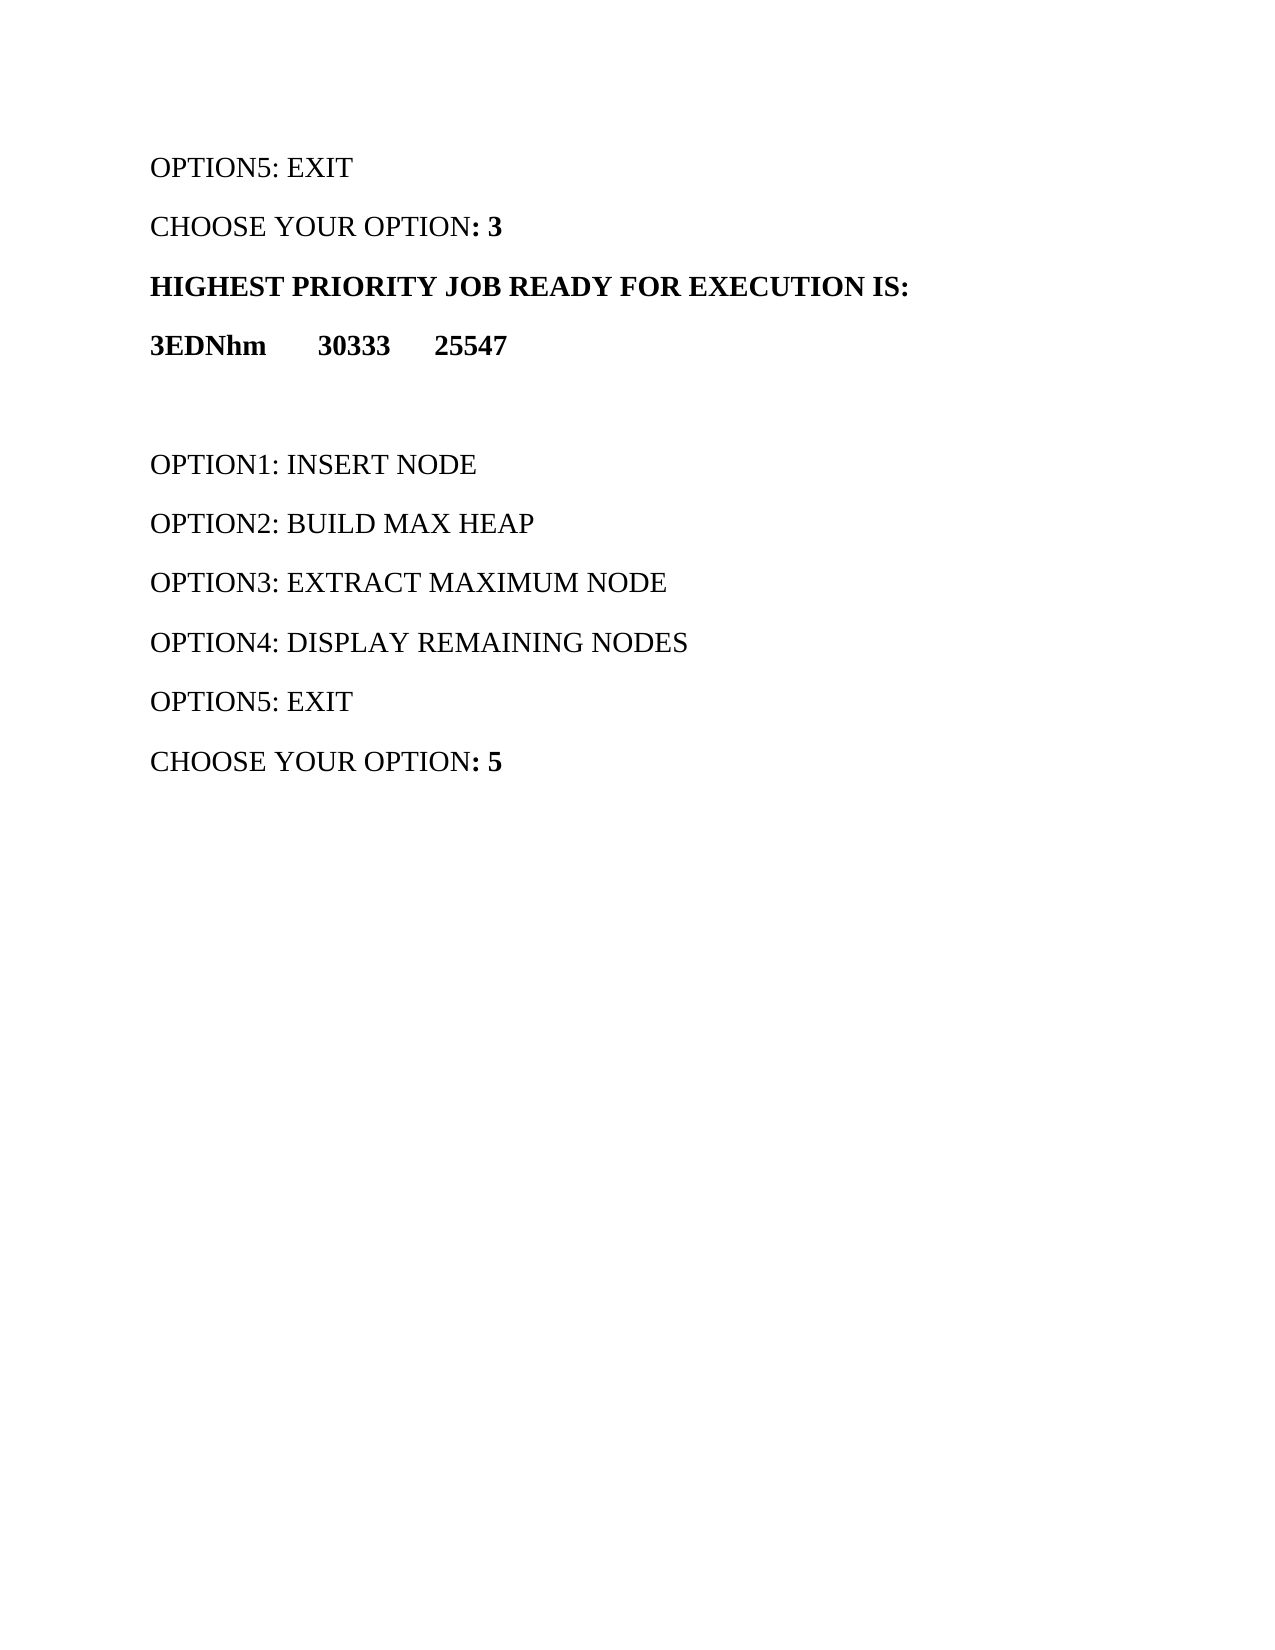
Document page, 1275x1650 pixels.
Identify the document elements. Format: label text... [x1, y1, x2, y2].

text OPTION3: EXTRACT MAXIMUM NODE [150, 566, 1125, 599]
text 3EDNhm 30333 25547 [150, 328, 1125, 362]
text HIGHEST PRIORITY JOB READY FOR EXECUTION IS: [150, 269, 1125, 302]
text CHOOSE YOUR OPTION: 3 [150, 209, 1125, 243]
text OPTION1: INSERT NODE [150, 447, 1125, 480]
text CHOOSE YOUR OPTION: 5 [150, 744, 1125, 777]
text OPTION5: EXIT [150, 150, 1125, 183]
text OPTION4: DISPLAY REMAINING NODES [150, 625, 1125, 658]
text OPTION5: EXIT [150, 684, 1125, 718]
text OPTION2: BUILD MAX HEAP [150, 506, 1125, 540]
